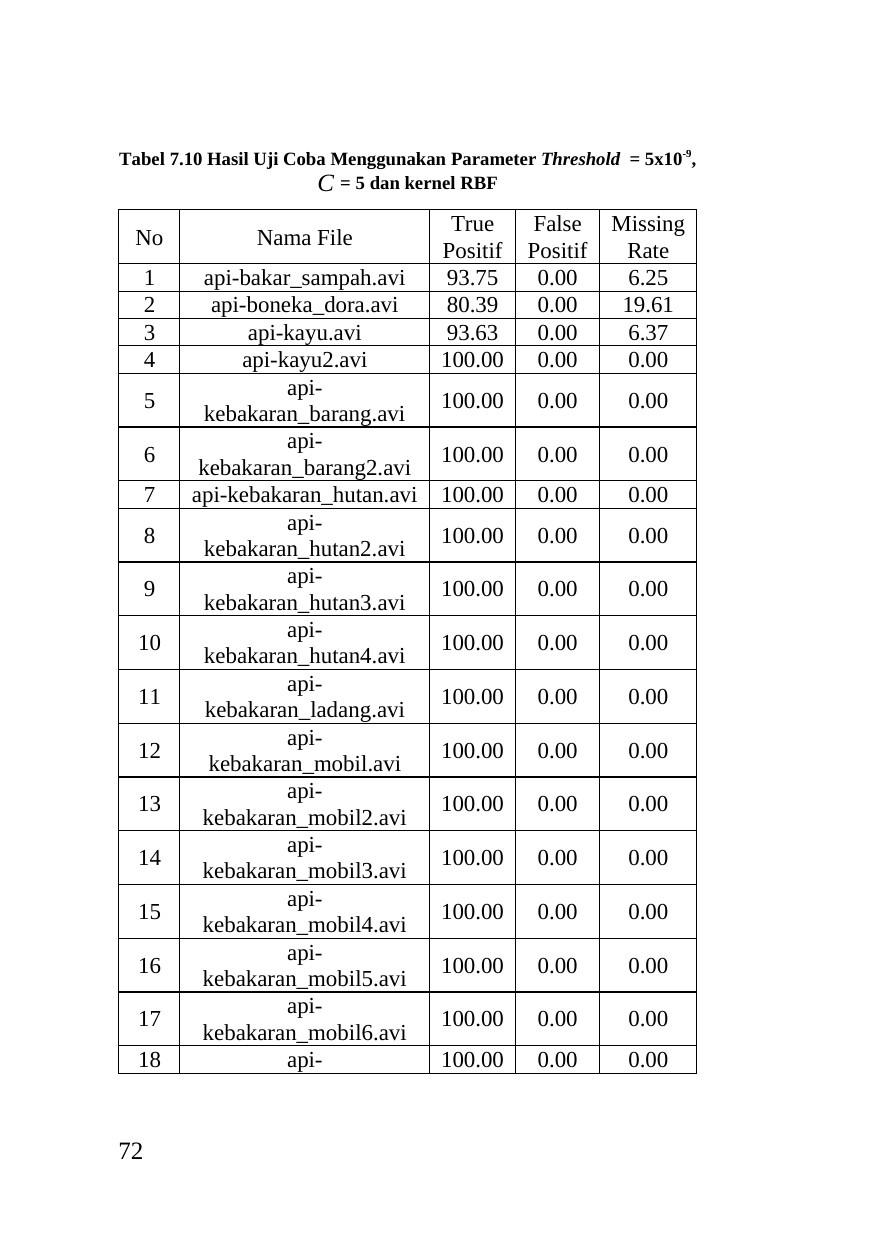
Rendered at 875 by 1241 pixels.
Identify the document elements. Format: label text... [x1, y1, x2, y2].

table_cell 0.00 [516, 374, 599, 426]
table_cell 4 [119, 346, 179, 373]
table_cell 93.75 [430, 264, 515, 291]
table_cell api-kebakaran_mobil4.avi [180, 885, 429, 938]
table_cell 100.00 [430, 670, 515, 723]
table_cell 6 [119, 428, 179, 480]
table_cell api-kebakaran_hutan3.avi [180, 563, 429, 615]
table_cell api-kebakaran_mobil.avi [180, 724, 429, 776]
table_cell 100.00 [430, 428, 515, 480]
table_cell 80.39 [430, 292, 515, 318]
table_cell 8 [119, 509, 179, 561]
table_cell 100.00 [430, 346, 515, 373]
table_cell api-kebakaran_hutan2.avi [180, 509, 429, 561]
table_cell 12 [119, 724, 179, 776]
table_cell 0.00 [516, 481, 599, 508]
table_cell api-kebakaran_ladang.avi [180, 670, 429, 723]
table_cell api-kebakaran_hutan.avi [180, 481, 429, 508]
table_cell 100.00 [430, 563, 515, 615]
table_cell 0.00 [516, 563, 599, 615]
table_cell 19.61 [600, 292, 696, 318]
table_header True Positif [430, 210, 515, 263]
table_cell 17 [119, 993, 179, 1045]
table_cell 5 [119, 374, 179, 426]
table_cell 15 [119, 885, 179, 938]
table_cell api-kebakaran_hutan4.avi [180, 616, 429, 669]
table_cell api-boneka_dora.avi [180, 292, 429, 318]
table_cell 0.00 [600, 509, 696, 561]
table_cell 14 [119, 831, 179, 884]
table_cell 0.00 [600, 346, 696, 373]
table_cell 9 [119, 563, 179, 615]
table_cell 13 [119, 778, 179, 830]
table_cell 0.00 [516, 509, 599, 561]
table_cell 0.00 [516, 616, 599, 669]
table_cell 0.00 [600, 616, 696, 669]
table_cell 100.00 [430, 939, 515, 991]
table_cell 0.00 [600, 1046, 696, 1072]
table_cell 2 [119, 292, 179, 318]
table_cell 3 [119, 319, 179, 345]
table_cell 0.00 [516, 724, 599, 776]
table_cell 0.00 [600, 831, 696, 884]
table_cell 16 [119, 939, 179, 991]
table_cell 6.37 [600, 319, 696, 345]
table_header False Positif [516, 210, 599, 263]
table_cell 100.00 [430, 1046, 515, 1072]
table_cell api-kebakaran_mobil6.avi [180, 993, 429, 1045]
table_cell 0.00 [516, 346, 599, 373]
table_cell api-kebakaran_mobil3.avi [180, 831, 429, 884]
table_header Nama File [180, 210, 429, 263]
table_cell 100.00 [430, 885, 515, 938]
table_cell api-kebakaran_barang.avi [180, 374, 429, 426]
table_cell 93.63 [430, 319, 515, 345]
table_cell 0.00 [516, 292, 599, 318]
table_cell 100.00 [430, 374, 515, 426]
table_cell 0.00 [516, 670, 599, 723]
table_cell 0.00 [516, 778, 599, 830]
table_cell 0.00 [516, 885, 599, 938]
table_cell api-bakar_sampah.avi [180, 264, 429, 291]
table_cell 0.00 [516, 993, 599, 1045]
table_cell 6.25 [600, 264, 696, 291]
table_cell 10 [119, 616, 179, 669]
table_cell api-kayu2.avi [180, 346, 429, 373]
table_cell 7 [119, 481, 179, 508]
table_header Missing Rate [600, 210, 696, 263]
table_cell 0.00 [600, 939, 696, 991]
table_cell api-kebakaran_rumah.avi [180, 1046, 429, 1072]
table_cell 0.00 [600, 724, 696, 776]
table_cell 100.00 [430, 724, 515, 776]
table_cell 0.00 [516, 264, 599, 291]
table_cell 0.00 [516, 428, 599, 480]
table_cell 0.00 [600, 670, 696, 723]
table_cell 100.00 [430, 509, 515, 561]
table_cell api-kebakaran_barang2.avi [180, 428, 429, 480]
table_cell api-kebakaran_mobil2.avi [180, 778, 429, 830]
table_cell 100.00 [430, 831, 515, 884]
table_cell 1 [119, 264, 179, 291]
table_cell 18 [119, 1046, 179, 1072]
table_cell 0.00 [600, 428, 696, 480]
table_cell 100.00 [430, 616, 515, 669]
table_cell 11 [119, 670, 179, 723]
table_cell 0.00 [600, 778, 696, 830]
table_cell api-kayu.avi [180, 319, 429, 345]
table_cell 0.00 [516, 831, 599, 884]
table_cell 0.00 [600, 993, 696, 1045]
table_cell 0.00 [600, 885, 696, 938]
table_cell 100.00 [430, 778, 515, 830]
table_cell 0.00 [600, 374, 696, 426]
table_cell 0.00 [516, 319, 599, 345]
table_cell 0.00 [600, 563, 696, 615]
table_cell 0.00 [516, 1046, 599, 1072]
table_cell 0.00 [600, 481, 696, 508]
table_cell 0.00 [516, 939, 599, 991]
table_cell api-kebakaran_mobil5.avi [180, 939, 429, 991]
table_cell 100.00 [430, 993, 515, 1045]
table_cell 100.00 [430, 481, 515, 508]
table_header No [119, 210, 179, 263]
